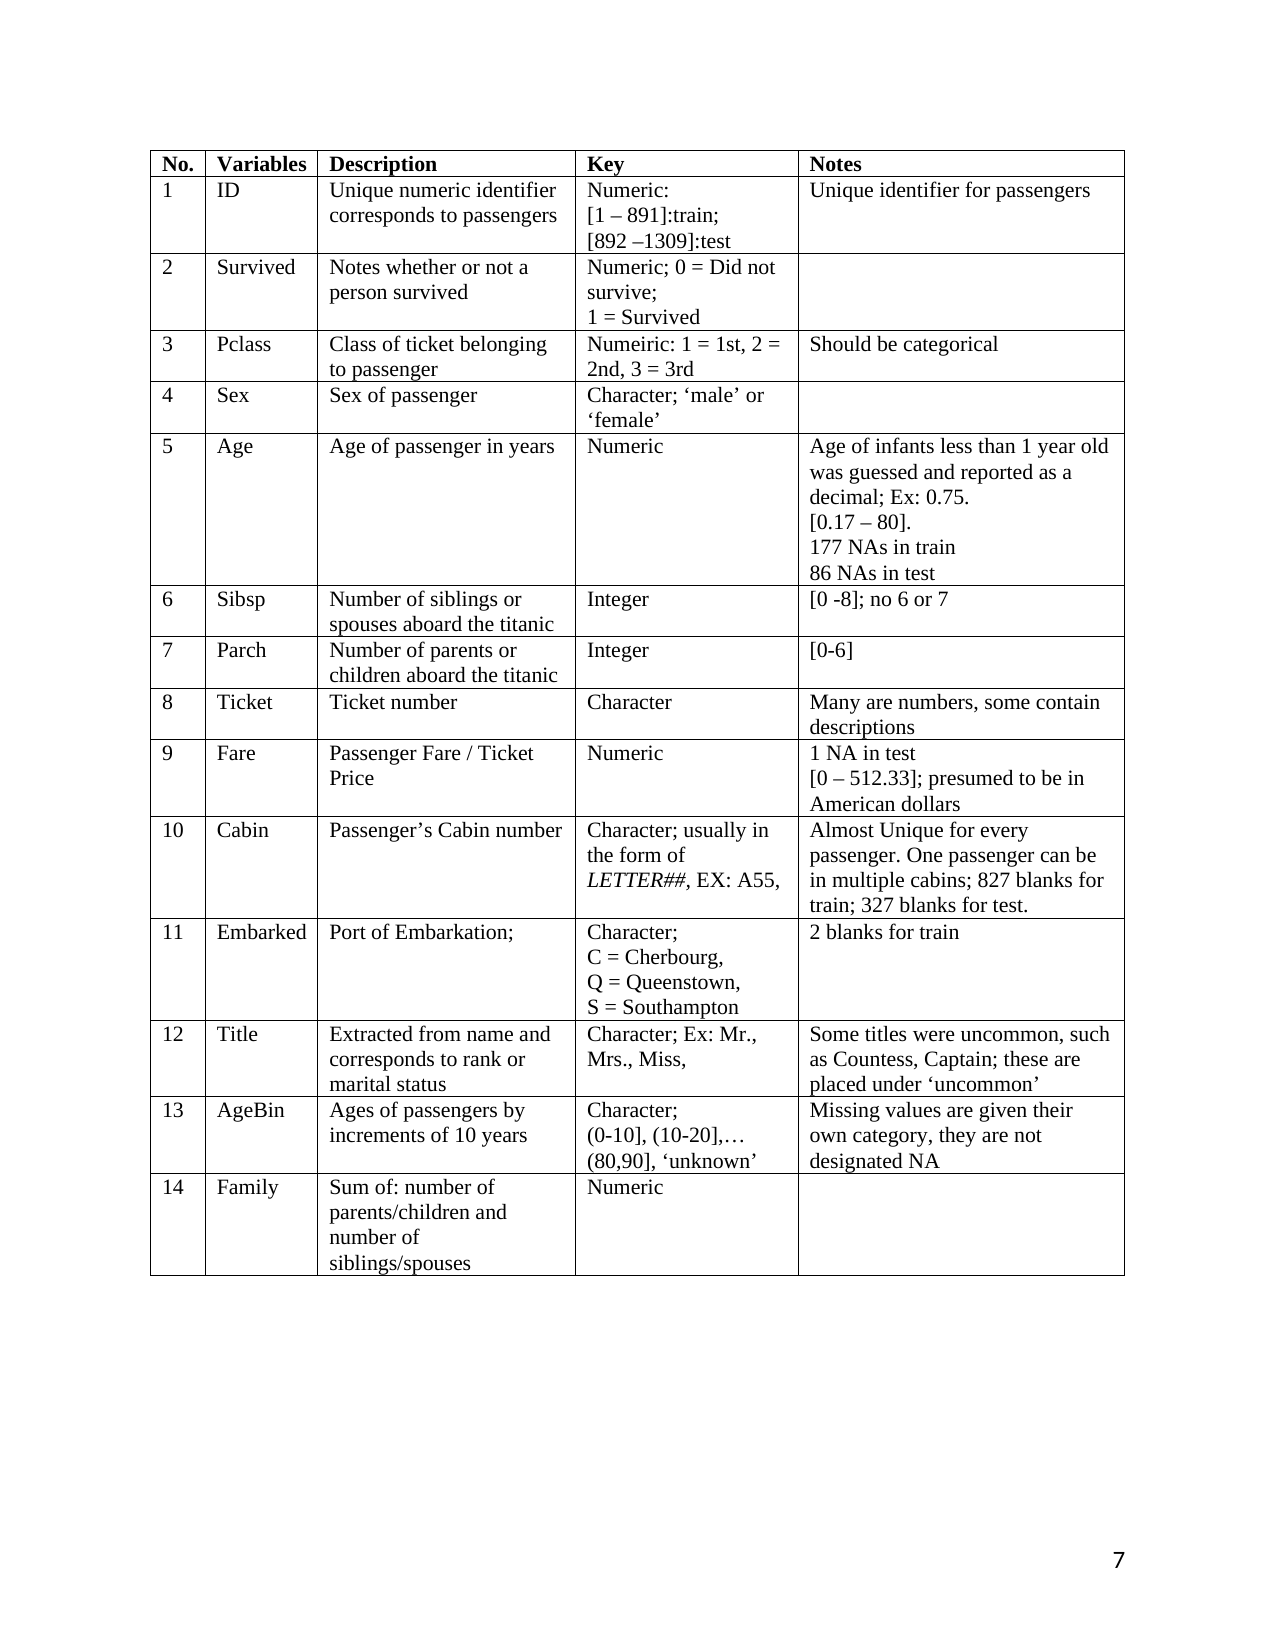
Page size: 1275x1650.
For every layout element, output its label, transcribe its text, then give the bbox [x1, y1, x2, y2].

table_cell [799, 382, 1124, 432]
table_cell 3 [151, 331, 205, 381]
table_cell Should be categorical [799, 331, 1124, 381]
table_cell Sex of passenger [318, 382, 575, 432]
table_cell Ages of passengers by increments of 10 years [318, 1097, 575, 1173]
table_cell Ticket number [318, 689, 575, 739]
table_cell AgeBin [206, 1097, 317, 1173]
table_cell [799, 254, 1124, 329]
table_cell [0-6] [799, 637, 1124, 688]
table_cell Many are numbers, some contain descriptions [799, 689, 1124, 739]
table_cell Character; usually in the form of LETTER##, EX: A55, [576, 817, 798, 918]
table_cell [0 -8]; no 6 or 7 [799, 586, 1124, 636]
table_header Description [318, 151, 575, 176]
table_cell 1 NA in test [0 – 512.33]; presumed to be in American dollars [799, 740, 1124, 816]
table_cell Number of siblings or spouses aboard the titanic [318, 586, 575, 636]
table_cell Sex [206, 382, 317, 432]
table_cell 2 blanks for train [799, 919, 1124, 1019]
table_cell Character; (0-10], (10-20],…(80,90], ‘unknown’ [576, 1097, 798, 1173]
table_cell Sum of: number of parents/children and number of siblings/spouses [318, 1174, 575, 1275]
table_cell Age of passenger in years [318, 434, 575, 585]
table_cell Numeric; 0 = Did not survive; 1 = Survived [576, 254, 798, 329]
table_cell Numeric [576, 740, 798, 816]
table_cell 13 [151, 1097, 205, 1173]
table_cell Fare [206, 740, 317, 816]
table_cell Sibsp [206, 586, 317, 636]
table_cell Passenger Fare / Ticket Price [318, 740, 575, 816]
table_cell Passenger’s Cabin number [318, 817, 575, 918]
table_cell Age of infants less than 1 year old was guessed and reported as a decimal; Ex: 0.75. [0.17 – 80]. 177 NAs in train 86 NAs in test [799, 434, 1124, 585]
table_cell 5 [151, 434, 205, 585]
table_header Notes [799, 151, 1124, 176]
table_cell Parch [206, 637, 317, 688]
table_cell 7 [151, 637, 205, 688]
table_cell Missing values are given their own category, they are not designated NA [799, 1097, 1124, 1173]
table_cell Ticket [206, 689, 317, 739]
table_cell 9 [151, 740, 205, 816]
table_header No. [151, 151, 205, 176]
table_cell 1 [151, 177, 205, 253]
table_cell 8 [151, 689, 205, 739]
table_cell ID [206, 177, 317, 253]
table_cell Age [206, 434, 317, 585]
table_cell Some titles were uncommon, such as Countess, Captain; these are placed under ‘uncommon’ [799, 1021, 1124, 1096]
table_cell 6 [151, 586, 205, 636]
table_cell Extracted from name and corresponds to rank or marital status [318, 1021, 575, 1096]
table_cell Numeric [576, 434, 798, 585]
table_header Variables [206, 151, 317, 176]
table_cell Class of ticket belonging to passenger [318, 331, 575, 381]
table_cell 14 [151, 1174, 205, 1275]
table_cell Pclass [206, 331, 317, 381]
table_cell Notes whether or not a person survived [318, 254, 575, 329]
table_cell Integer [576, 637, 798, 688]
table_cell Numeric: [1 – 891]:train; [892 –1309]:test [576, 177, 798, 253]
table_cell Integer [576, 586, 798, 636]
table_cell Embarked [206, 919, 317, 1019]
table_cell Almost Unique for every passenger. One passenger can be in multiple cabins; 827 blanks for train; 327 blanks for test. [799, 817, 1124, 918]
table_cell [799, 1174, 1124, 1275]
table_cell Unique identifier for passengers [799, 177, 1124, 253]
table_cell Numeric [576, 1174, 798, 1275]
table_cell 11 [151, 919, 205, 1019]
table_cell Cabin [206, 817, 317, 918]
table_cell 12 [151, 1021, 205, 1096]
table_cell Character [576, 689, 798, 739]
table_cell Survived [206, 254, 317, 329]
table_header Key [576, 151, 798, 176]
table_cell 2 [151, 254, 205, 329]
table_cell Port of Embarkation; [318, 919, 575, 1019]
table_cell Number of parents or children aboard the titanic [318, 637, 575, 688]
table_cell 10 [151, 817, 205, 918]
table_cell Numeiric: 1 = 1st, 2 = 2nd, 3 = 3rd [576, 331, 798, 381]
table_cell Character; ‘male’ or ‘female’ [576, 382, 798, 432]
table_cell Unique numeric identifier corresponds to passengers [318, 177, 575, 253]
table_cell 4 [151, 382, 205, 432]
table_cell Character; C = Cherbourg, Q = Queenstown, S = Southampton [576, 919, 798, 1019]
table_cell Title [206, 1021, 317, 1096]
table_cell Family [206, 1174, 317, 1275]
table_cell Character; Ex: Mr., Mrs., Miss, [576, 1021, 798, 1096]
